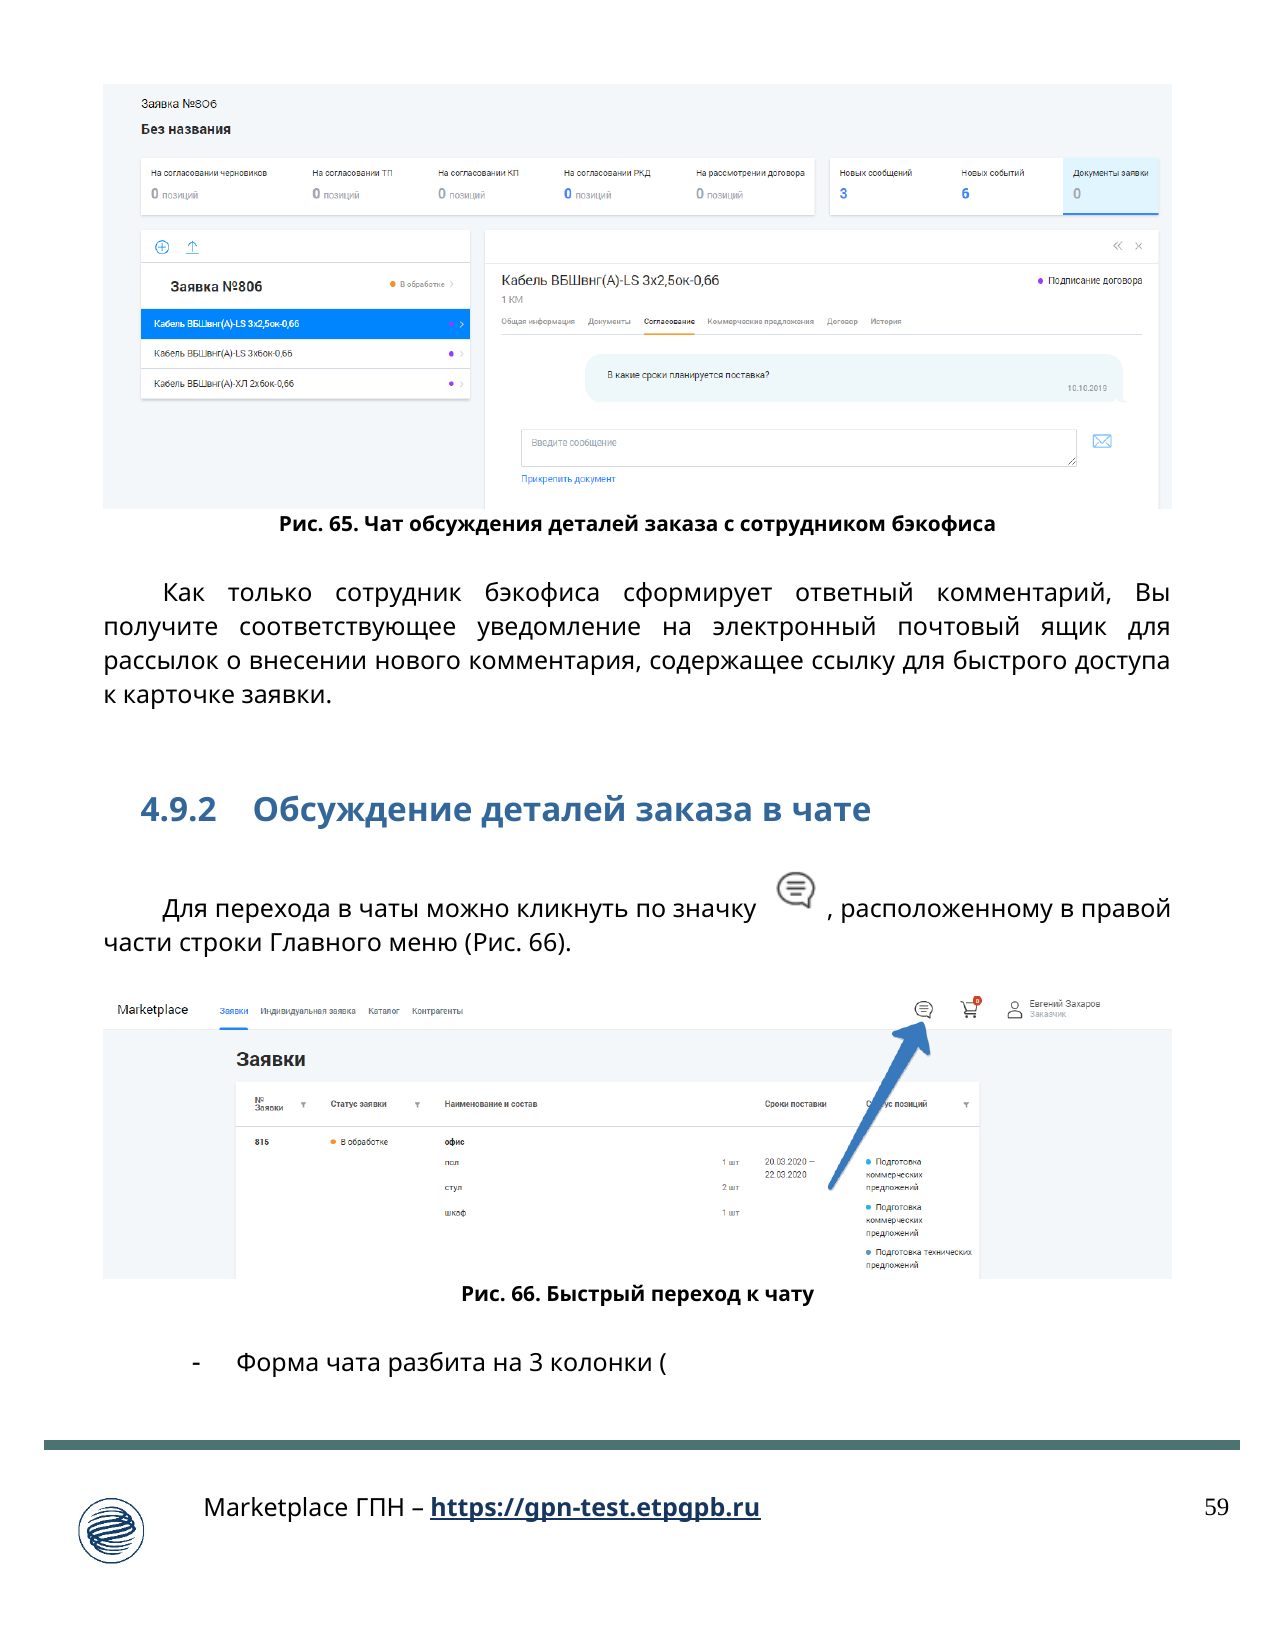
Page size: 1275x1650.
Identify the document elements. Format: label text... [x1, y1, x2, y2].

text Рис. 66. Быстрый переход к чату [103, 1279, 1172, 1307]
picture [69, 1489, 153, 1572]
text Как только сотрудник бэкофиса сформирует ответный комментарий, Вы получите соответствующее уведомление на электронный почтовый ящик для рассылок о внесении нового комментария, содержащее ссылку для быстрого доступа к карточке заявки. [103, 575, 1172, 711]
picture [103, 996, 1172, 1279]
picture [103, 84, 1172, 509]
text Форма чата разбита на 3 колонки (слева - колонка, содержащая номера и наименования сформированных заявок; [192, 1345, 1172, 1379]
text Рис. 65. Чат обсуждения деталей заказа с сотрудником бэкофиса [103, 509, 1172, 537]
subtitle Обсуждение деталей заказа в чате [140, 786, 1172, 831]
picture [764, 863, 827, 918]
text Для перехода в чаты можно кликнуть по значку , расположенному в правой части строки Главного меню (Рис. 66). [103, 863, 1172, 959]
